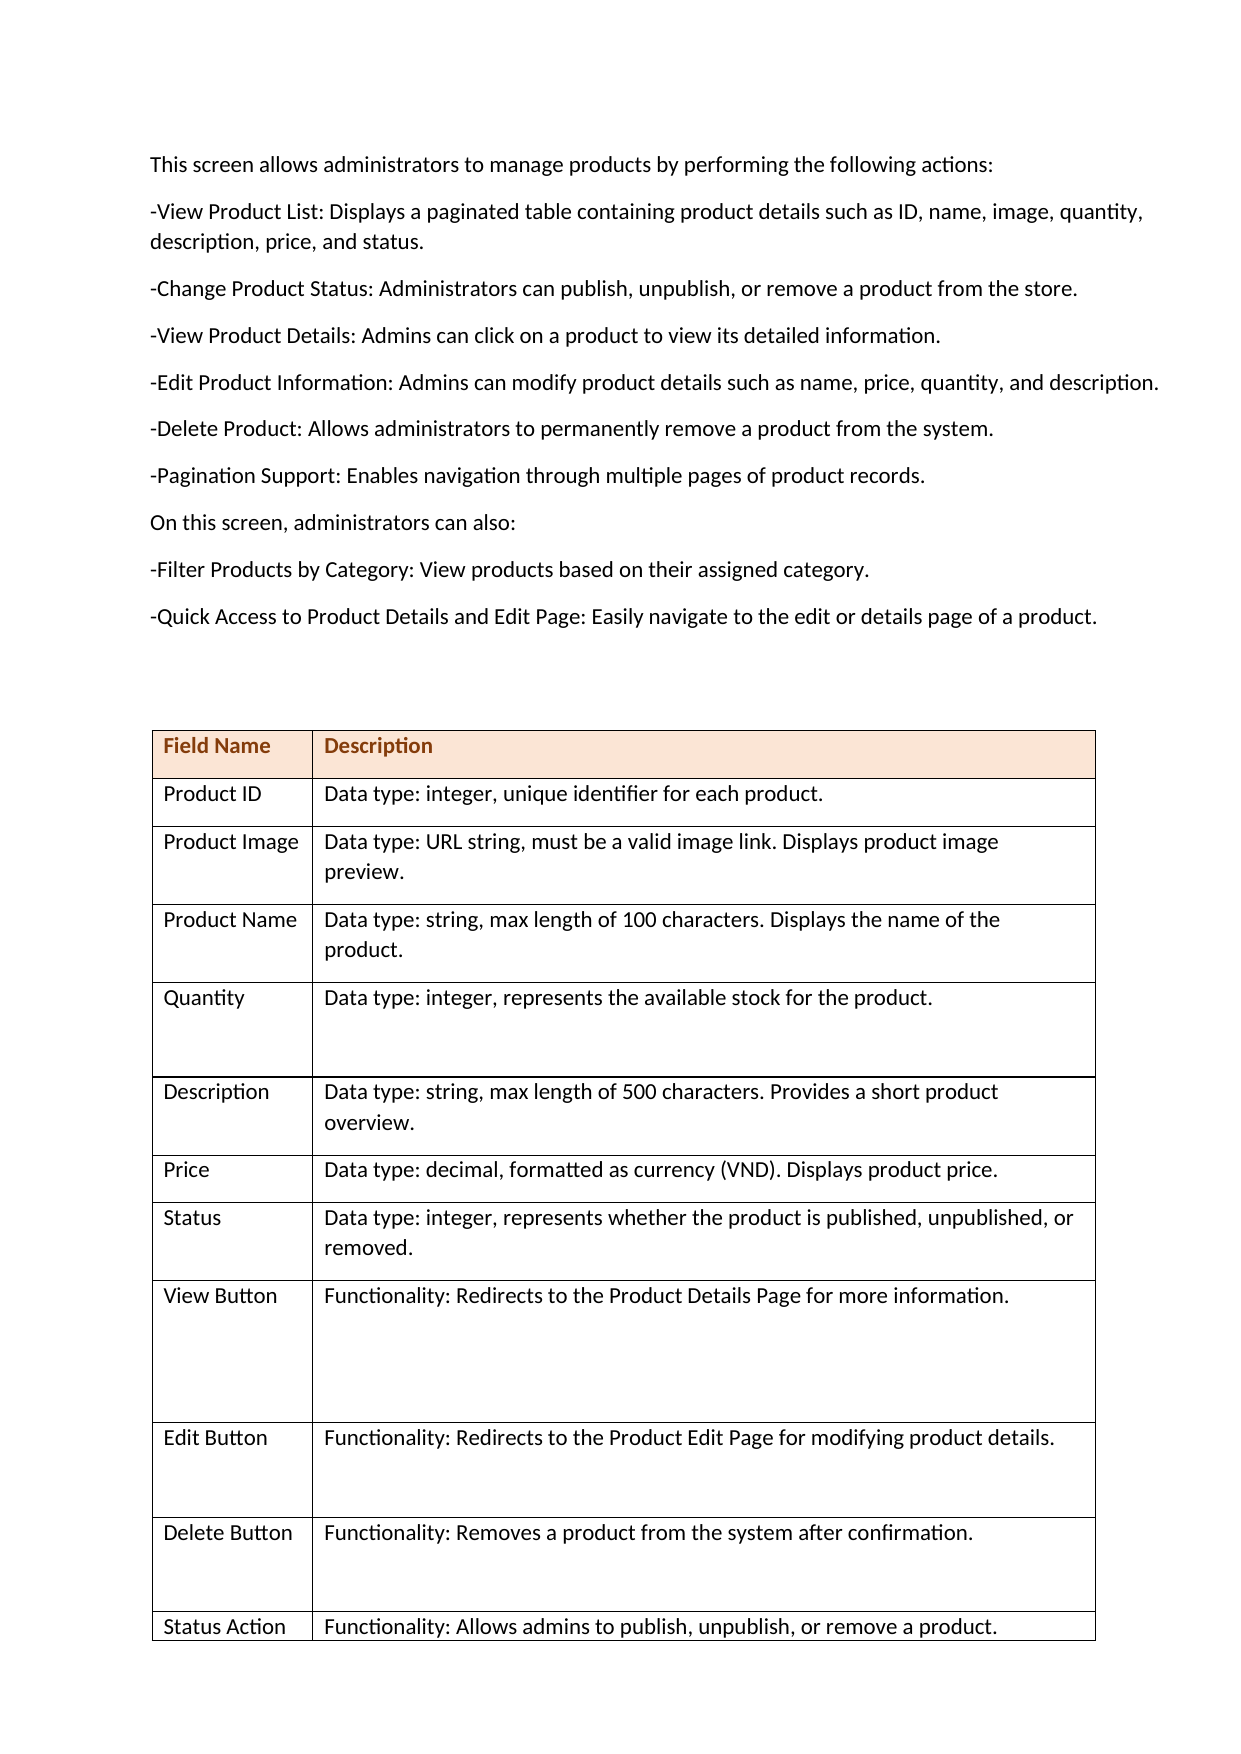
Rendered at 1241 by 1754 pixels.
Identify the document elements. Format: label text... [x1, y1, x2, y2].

text This screen allows administrators to manage products by performing the following actions: [150, 150, 1198, 178]
text -Change Product Status: Administrators can publish, unpublish, or remove a product from the store. [150, 274, 1198, 302]
text -Pagination Support: Enables navigation through multiple pages of product records. [150, 461, 1198, 489]
text -Filter Products by Category: View products based on their assigned category. [150, 555, 1198, 583]
text -Edit Product Information: Admins can modify product details such as name, price, quantity, and description. [150, 368, 1198, 396]
text -Quick Access to Product Details and Edit Page: Easily navigate to the edit or details page of a product. [150, 602, 1198, 630]
text On this screen, administrators can also: [150, 508, 1198, 536]
text -Delete Product: Allows administrators to permanently remove a product from the system. [150, 414, 1198, 443]
text -View Product List: Displays a paginated table containing product details such as ID, name, image, quantity, description, price, and status. [150, 197, 1198, 255]
text -View Product Details: Admins can click on a product to view its detailed information. [150, 321, 1198, 349]
